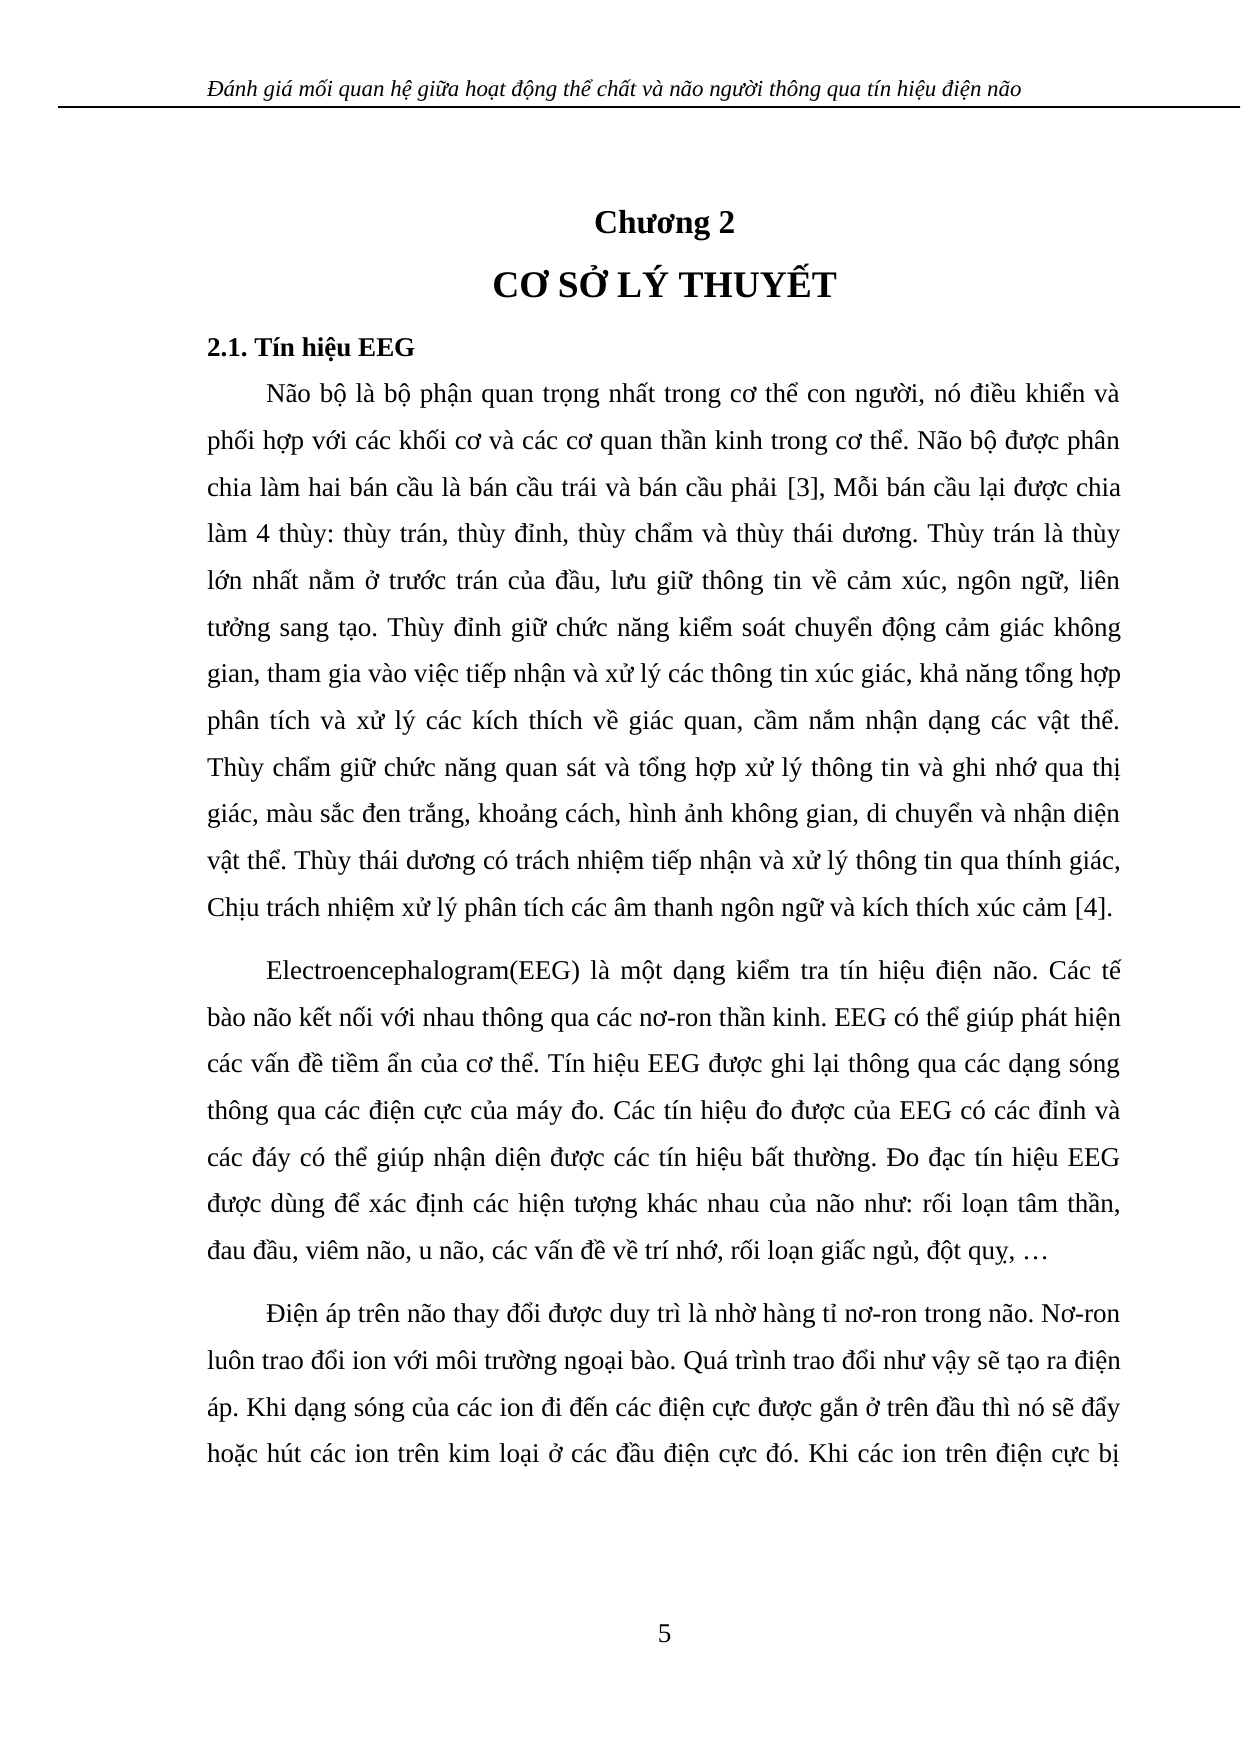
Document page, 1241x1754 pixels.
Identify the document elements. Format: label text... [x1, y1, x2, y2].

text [207, 1298, 1122, 1469]
text Não bộ là bộ phận quan trọng nhất trong cơ thể con người, nó điều khiển và phối hợp với các khối cơ và các cơ quan thần kinh trong cơ thể. Não bộ được phân chia làm hai bán cầu là bán cầu trái và bán cầu phải, Mỗi bán cầu lại được chia làm 4 thùy: thùy trán, thùy đỉnh, thùy chẩm và thùy thái dương. Thùy trán là thùy lớn nhất nằm ở trước trán của đầu, lưu giữ thông tin về cảm xúc, ngôn ngữ, liên tưởng sang tạo. Thùy đỉnh giữ chức năng kiểm soát chuyển động cảm giác không gian, tham gia vào việc tiếp nhận và xử lý các thông tin xúc giác, khả năng tổng hợp phân tích và xử lý các kích thích về giác quan, cầm nắm nhận dạng các vật thể. Thùy chẩm giữ chức năng quan sát và tổng hợp xử lý thông tin và ghi nhớ qua thị giác, màu sắc đen trắng, khoảng cách, hình ảnh không gian, di chuyển và nhận diện vật thể. Thùy thái dương có trách nhiệm tiếp nhận và xử lý thông tin qua thính giác, Chịu trách nhiệm xử lý phân tích các âm thanh ngôn ngữ và kích thích xúc cảm. [207, 378, 1122, 922]
subtitle 2.1. Tín hiệu EEG [207, 331, 1122, 362]
text Electroencephalogram(EEG) là một dạng kiểm tra tín hiệu điện não. Các tế bào não kết nối với nhau thông qua các nơ-ron thần kinh. EEG có thể giúp phát hiện các vấn đề tiềm ẩn của cơ thể. Tín hiệu EEG được ghi lại thông qua các dạng sóng thông qua các điện cực của máy đo. Các tín hiệu đo được của EEG có các đỉnh và các đáy có thể giúp nhận diện được các tín hiệu bất thường. Đo đạc tín hiệu EEG được dùng để xác định các hiện tượng khác nhau của não như: rối loạn tâm thần, đau đầu, viêm não, u não, các vấn đề về trí nhớ, rối loạn giấc ngủ, đột quỵ, … [207, 954, 1122, 1265]
subtitle Chương 2 CƠ SỞ LÝ THUYẾT [207, 202, 1122, 305]
